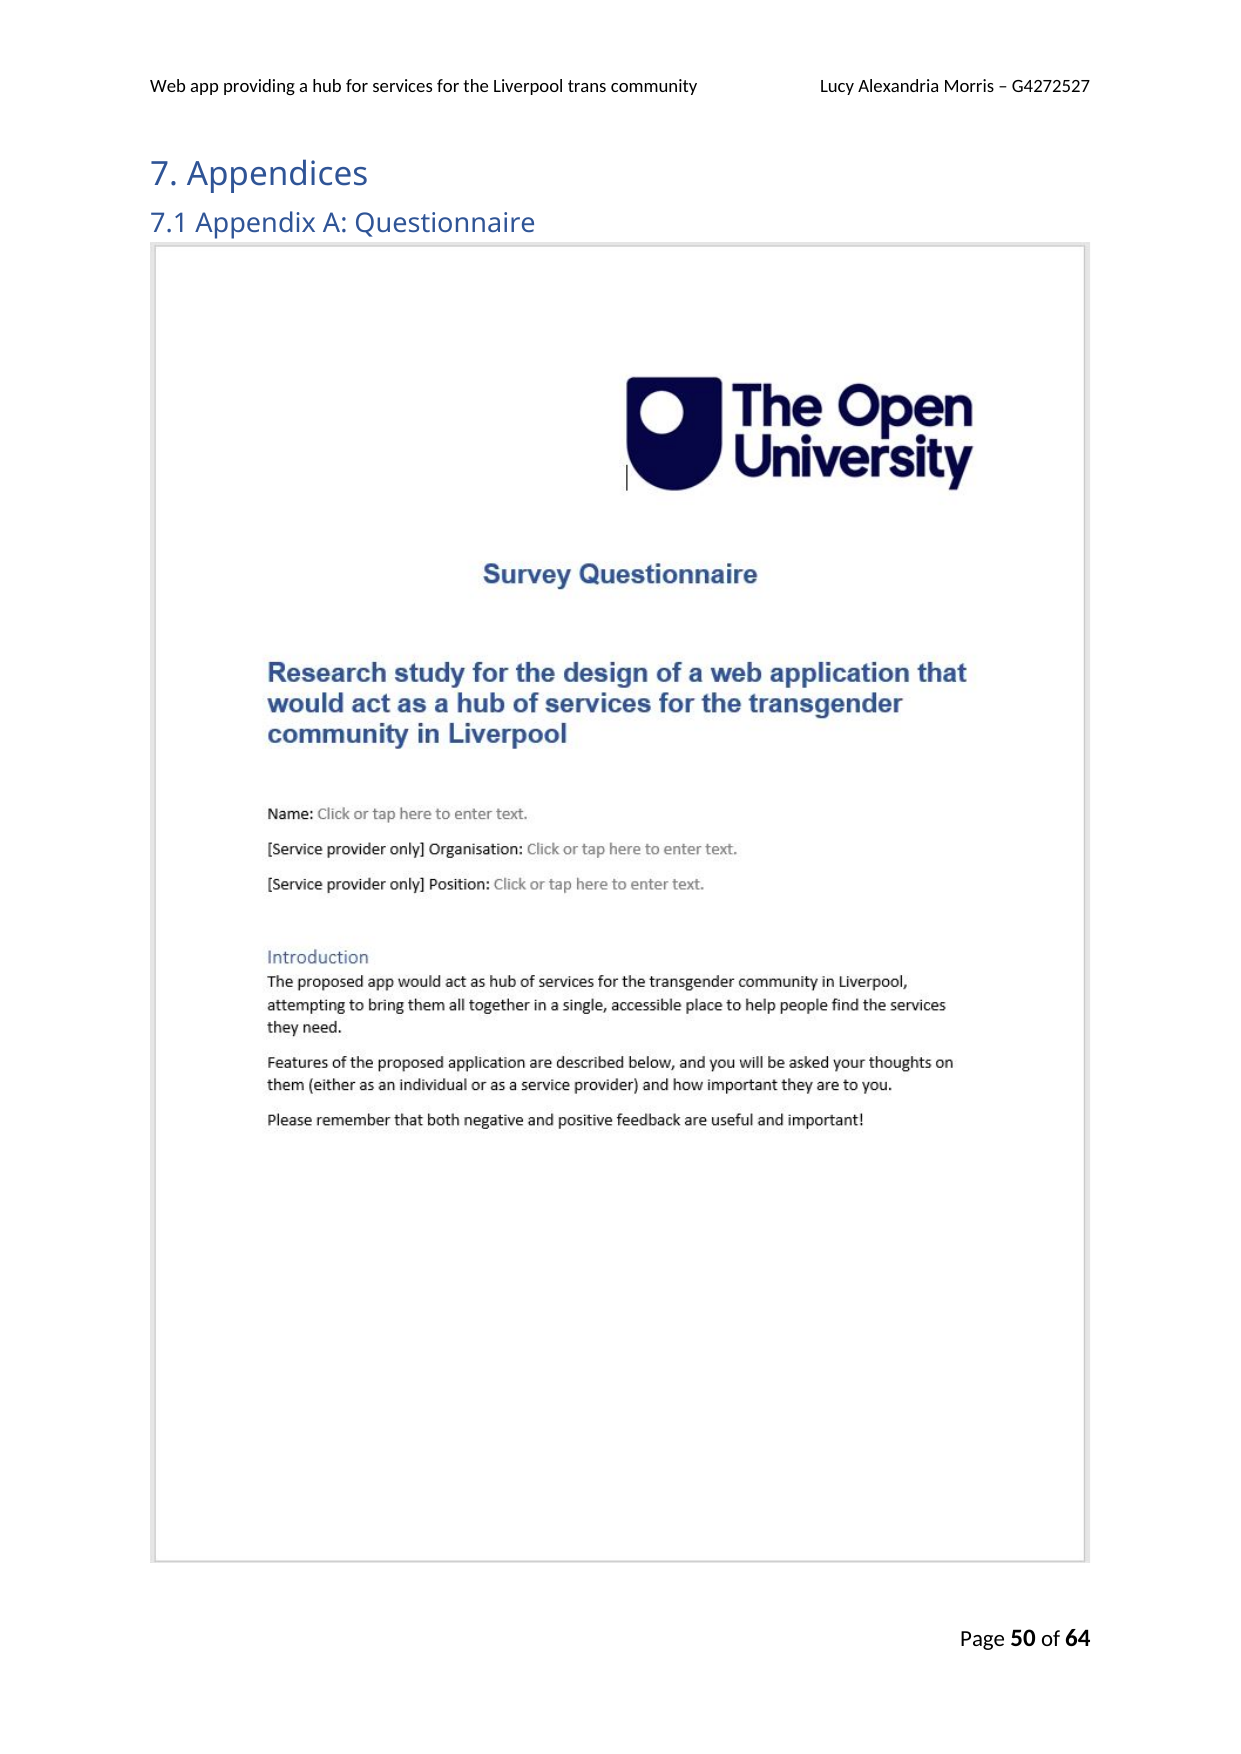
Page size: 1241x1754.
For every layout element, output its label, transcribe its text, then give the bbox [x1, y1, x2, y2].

subtitle 7.1 Appendix A: Questionnaire [150, 203, 1090, 240]
subtitle 7. Appendices [150, 150, 1090, 195]
picture [150, 242, 1091, 1563]
